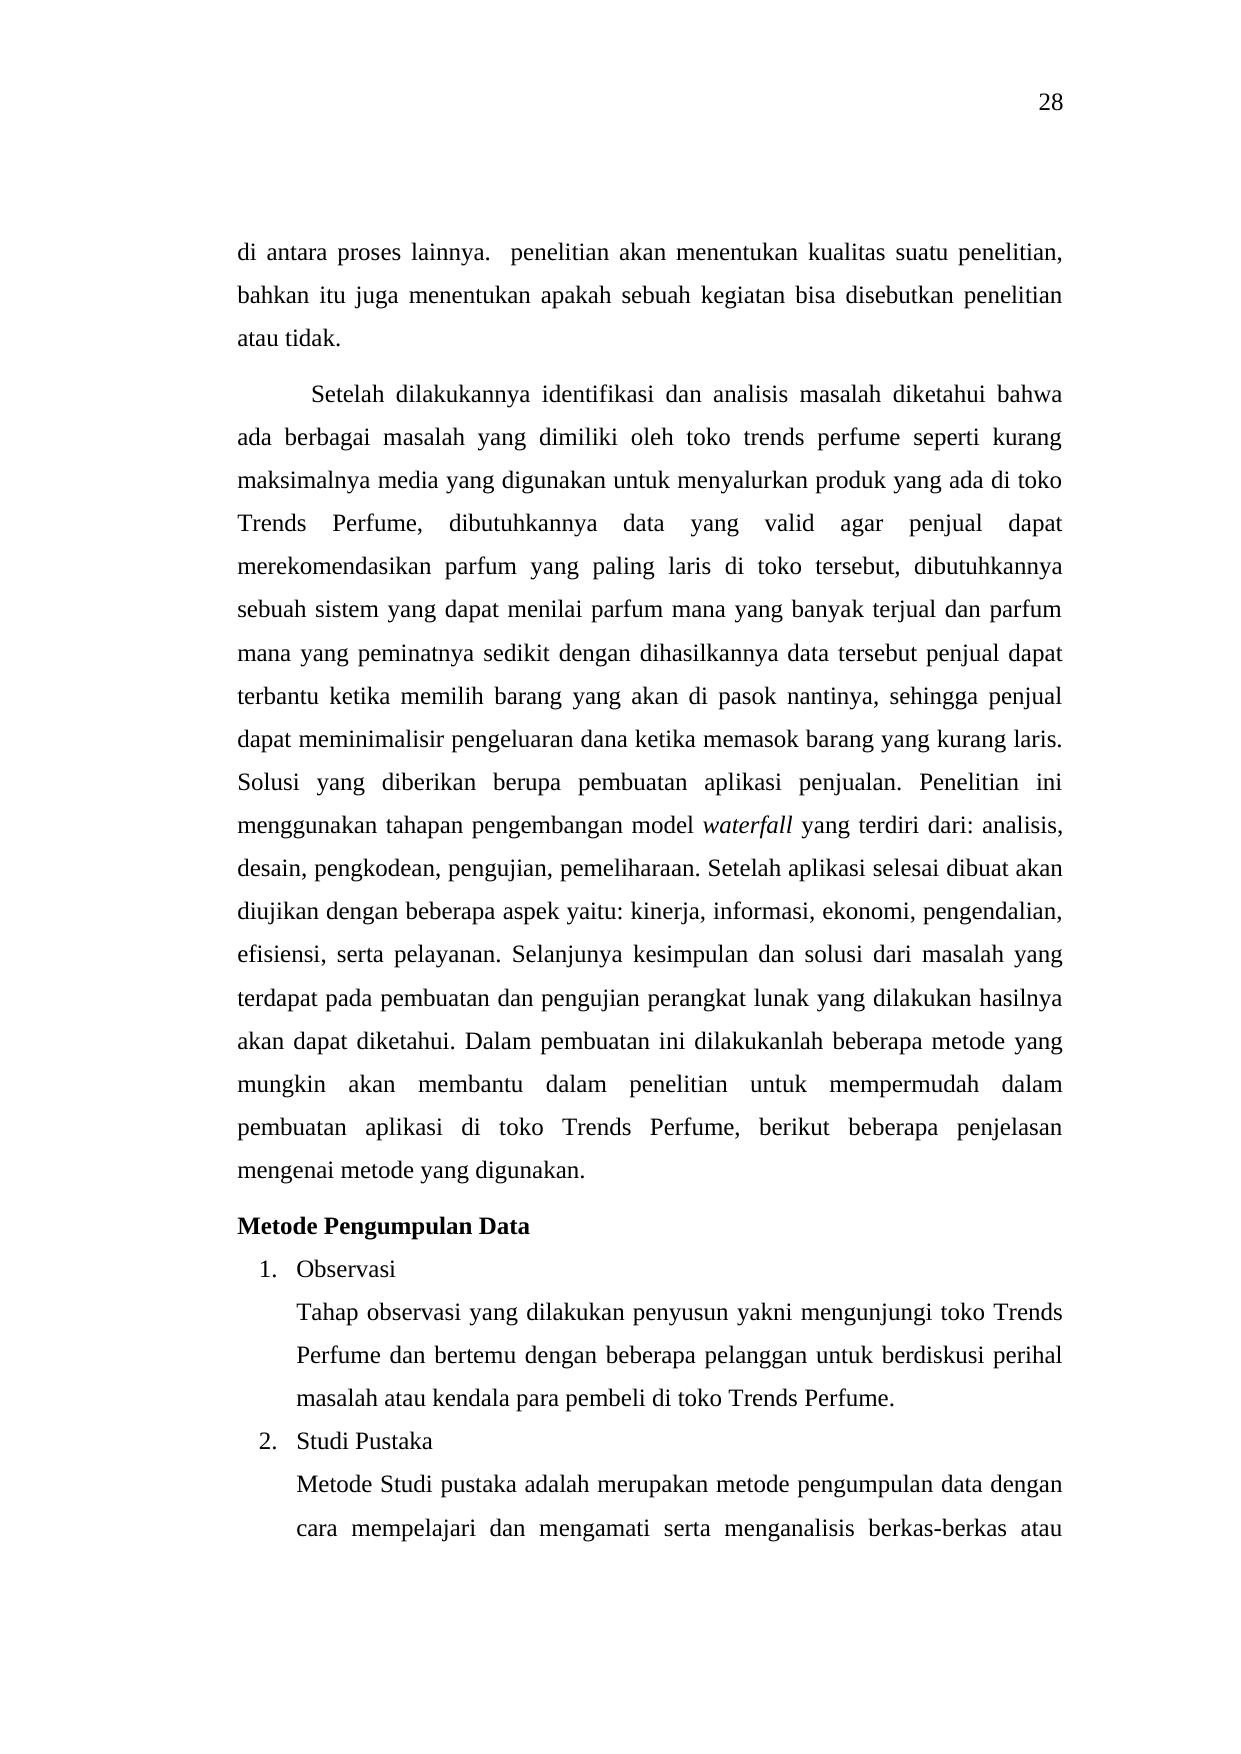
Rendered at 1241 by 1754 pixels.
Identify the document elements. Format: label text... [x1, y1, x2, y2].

list Studi Pustaka [258, 1426, 1063, 1455]
list Metode Pengumpulan Data [237, 1211, 1063, 1239]
text Setelah dilakukannya identifikasi dan analisis masalah diketahui bahwa ada berbagai masalah yang dimiliki oleh toko trends perfume seperti kurang maksimalnya media yang digunakan untuk menyalurkan produk yang ada di toko Trends Perfume, dibutuhkannya data yang valid agar penjual dapat merekomendasikan parfum yang paling laris di toko tersebut, dibutuhkannya sebuah sistem yang dapat menilai parfum mana yang banyak terjual dan parfum mana yang peminatnya sedikit dengan dihasilkannya data tersebut penjual dapat terbantu ketika memilih barang yang akan di pasok nantinya, sehingga penjual dapat meminimalisir pengeluaran dana ketika memasok barang yang kurang laris. Solusi yang diberikan berupa pembuatan aplikasi penjualan. Penelitian ini menggunakan tahapan pengembangan model waterfall yang terdiri dari: analisis, desain, pengkodean, pengujian, pemeliharaan. Setelah aplikasi selesai dibuat akan diujikan dengan beberapa aspek yaitu: kinerja, informasi, ekonomi, pengendalian, efisiensi, serta pelayanan. Selanjunya kesimpulan dan solusi dari masalah yang terdapat pada pembuatan dan pengujian perangkat lunak yang dilakukan hasilnya akan dapat diketahui. Dalam pembuatan ini dilakukanlah beberapa metode yang mungkin akan membantu dalam penelitian untuk mempermudah dalam pembuatan aplikasi di toko Trends Perfume, berikut beberapa penjelasan mengenai metode yang digunakan. [237, 379, 1063, 1184]
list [296, 1469, 1063, 1541]
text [237, 237, 1063, 352]
list Observasi [258, 1254, 1063, 1283]
list Tahap observasi yang dilakukan penyusun yakni mengunjungi toko Trends Perfume dan bertemu dengan beberapa pelanggan untuk berdiskusi perihal masalah atau kendala para pembeli di toko Trends Perfume. [296, 1297, 1063, 1412]
